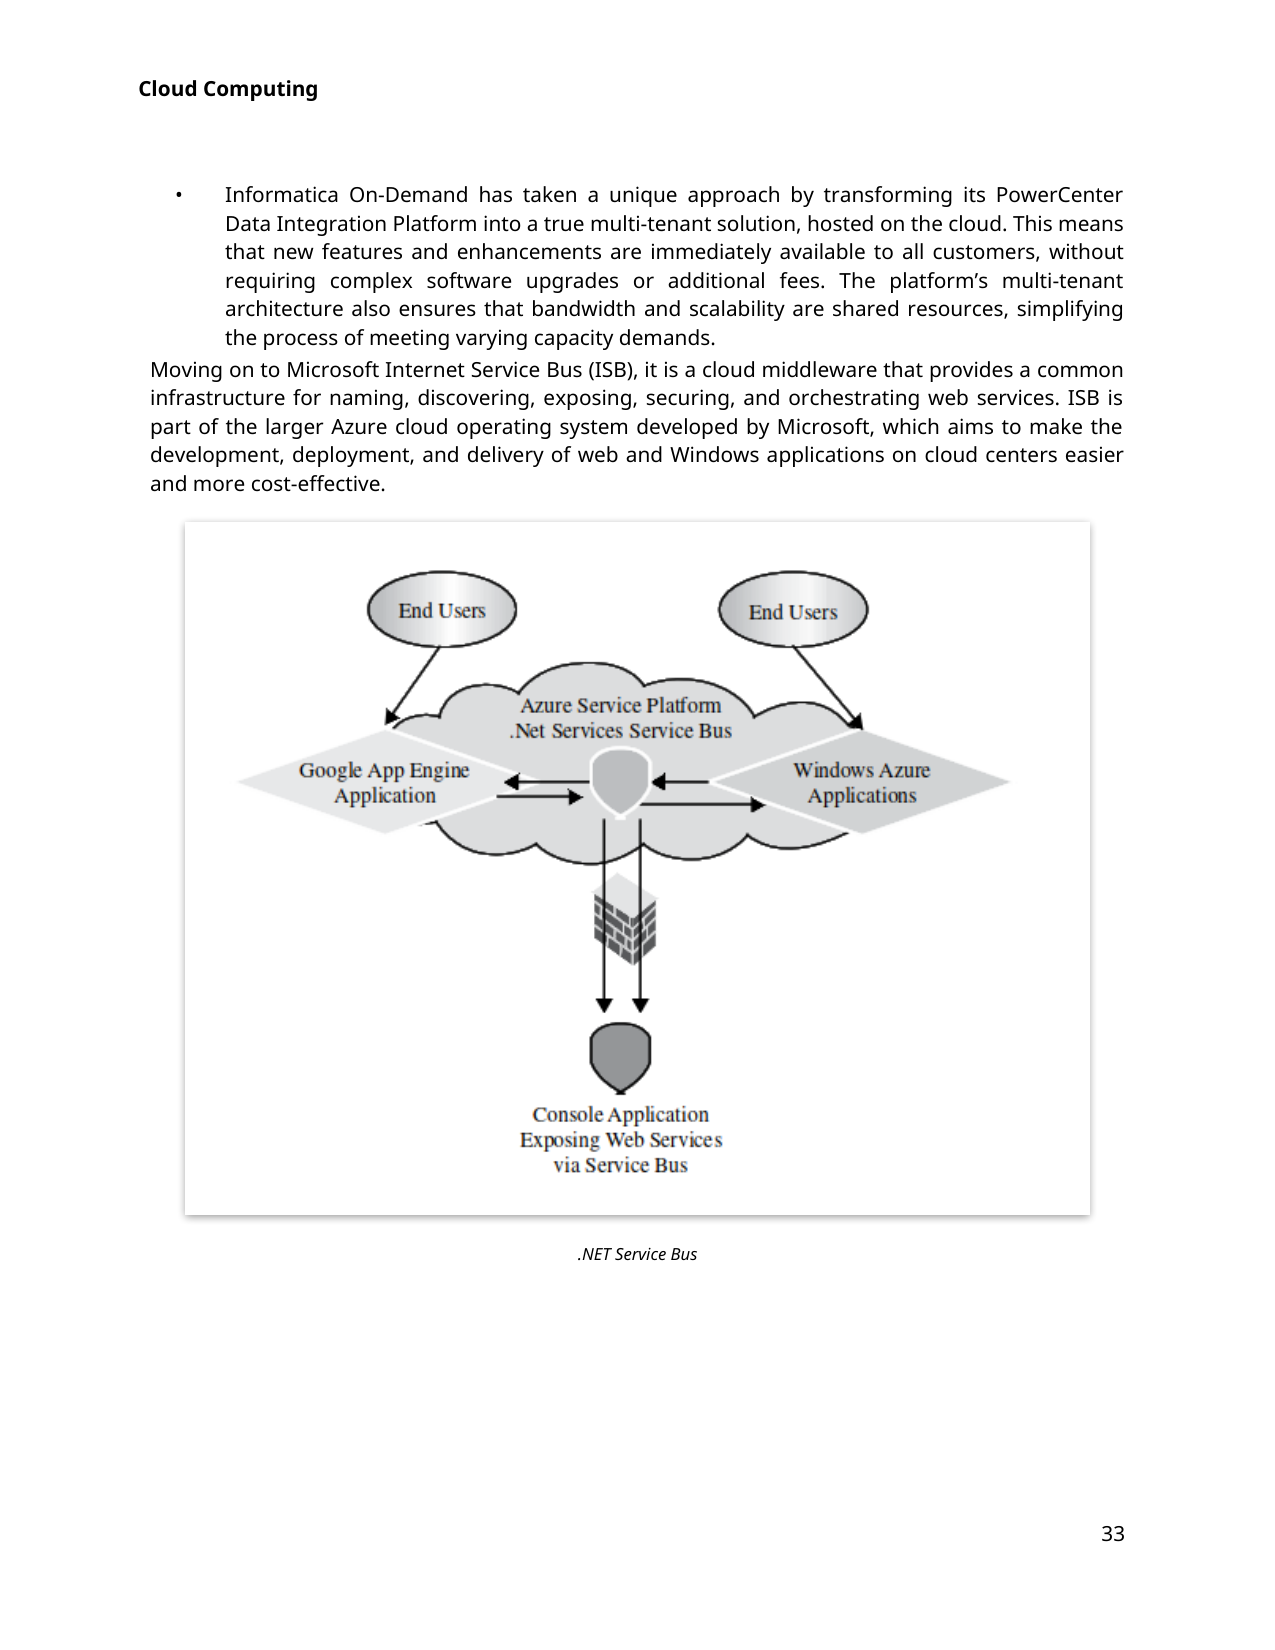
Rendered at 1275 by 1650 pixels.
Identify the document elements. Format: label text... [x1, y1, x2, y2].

picture [200, 537, 1075, 1200]
list Informatica On-Demand has taken a unique approach by transforming its PowerCenter Data Integration Platform into a true multi-tenant solution, hosted on the cloud. This means that new features and enhancements are immediately available to all customers, without requiring complex software upgrades or additional fees. The platform’s multi-tenant architecture also ensures that bandwidth and scalability are shared resources, simplifying the process of meeting varying capacity demands. [175, 181, 1125, 351]
text .NET Service Bus [150, 1242, 1125, 1265]
text Moving on to Microsoft Internet Service Bus (ISB), it is a cloud middleware that provides a common infrastructure for naming, discovering, exposing, securing, and orchestrating web services. ISB is part of the larger Azure cloud operating system developed by Microsoft, which aims to make the development, deployment, and delivery of web and Windows applications on cloud centers easier and more cost-effective. [150, 355, 1125, 497]
